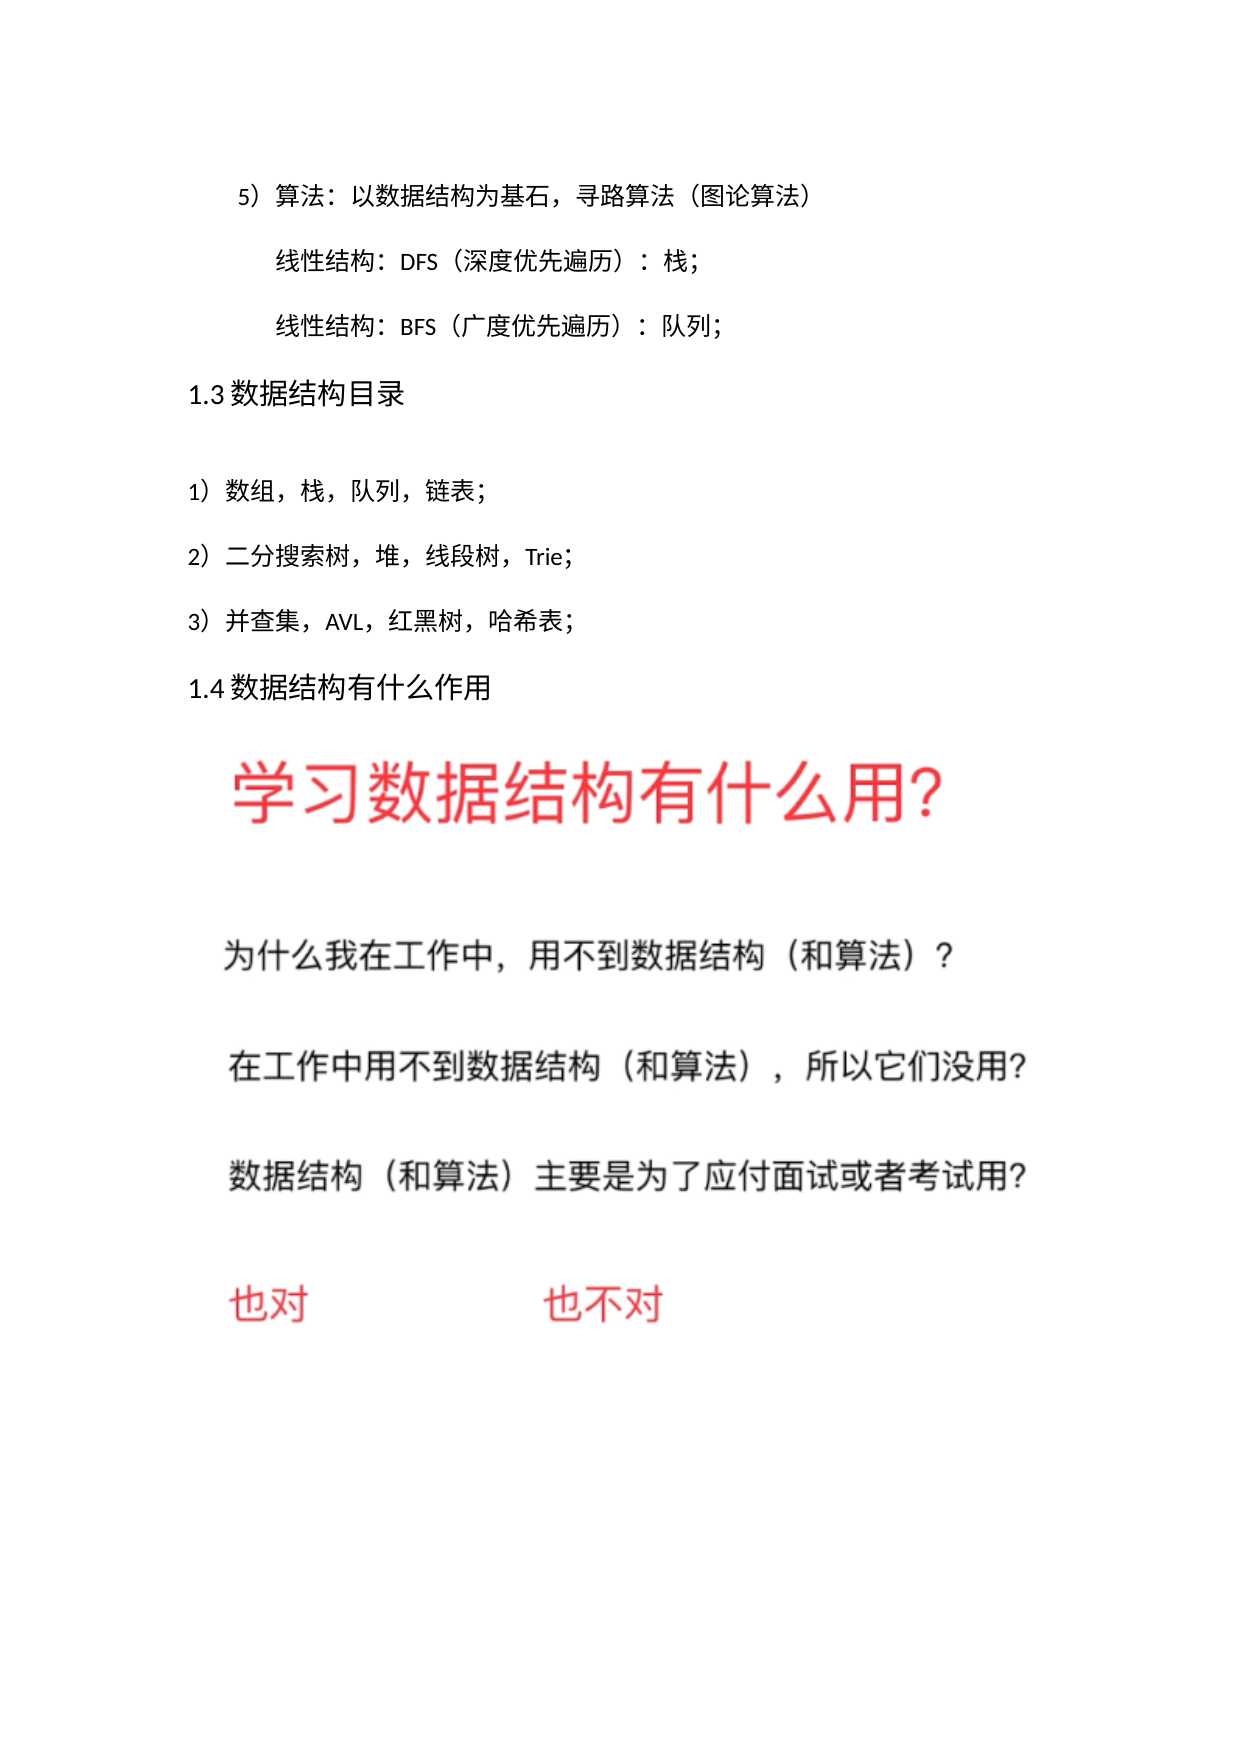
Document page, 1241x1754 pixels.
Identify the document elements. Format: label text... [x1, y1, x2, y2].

list 线性结构：DFS（深度优先遍历）：栈； [187, 227, 1053, 292]
list 二分搜索树，堆，线段树，Trie； [187, 522, 1053, 587]
picture [187, 751, 1052, 1336]
subtitle 1.4数据结构有什么作用 [187, 654, 1053, 719]
list 数组，栈，队列，链表； [187, 457, 1053, 522]
subtitle 1.3数据结构目录 [187, 359, 1053, 424]
list 线性结构：BFS（广度优先遍历）：队列； [187, 292, 1053, 357]
list 并查集，AVL，红黑树，哈希表； [187, 587, 1053, 652]
list 算法：以数据结构为基石，寻路算法（图论算法） [187, 162, 1053, 227]
